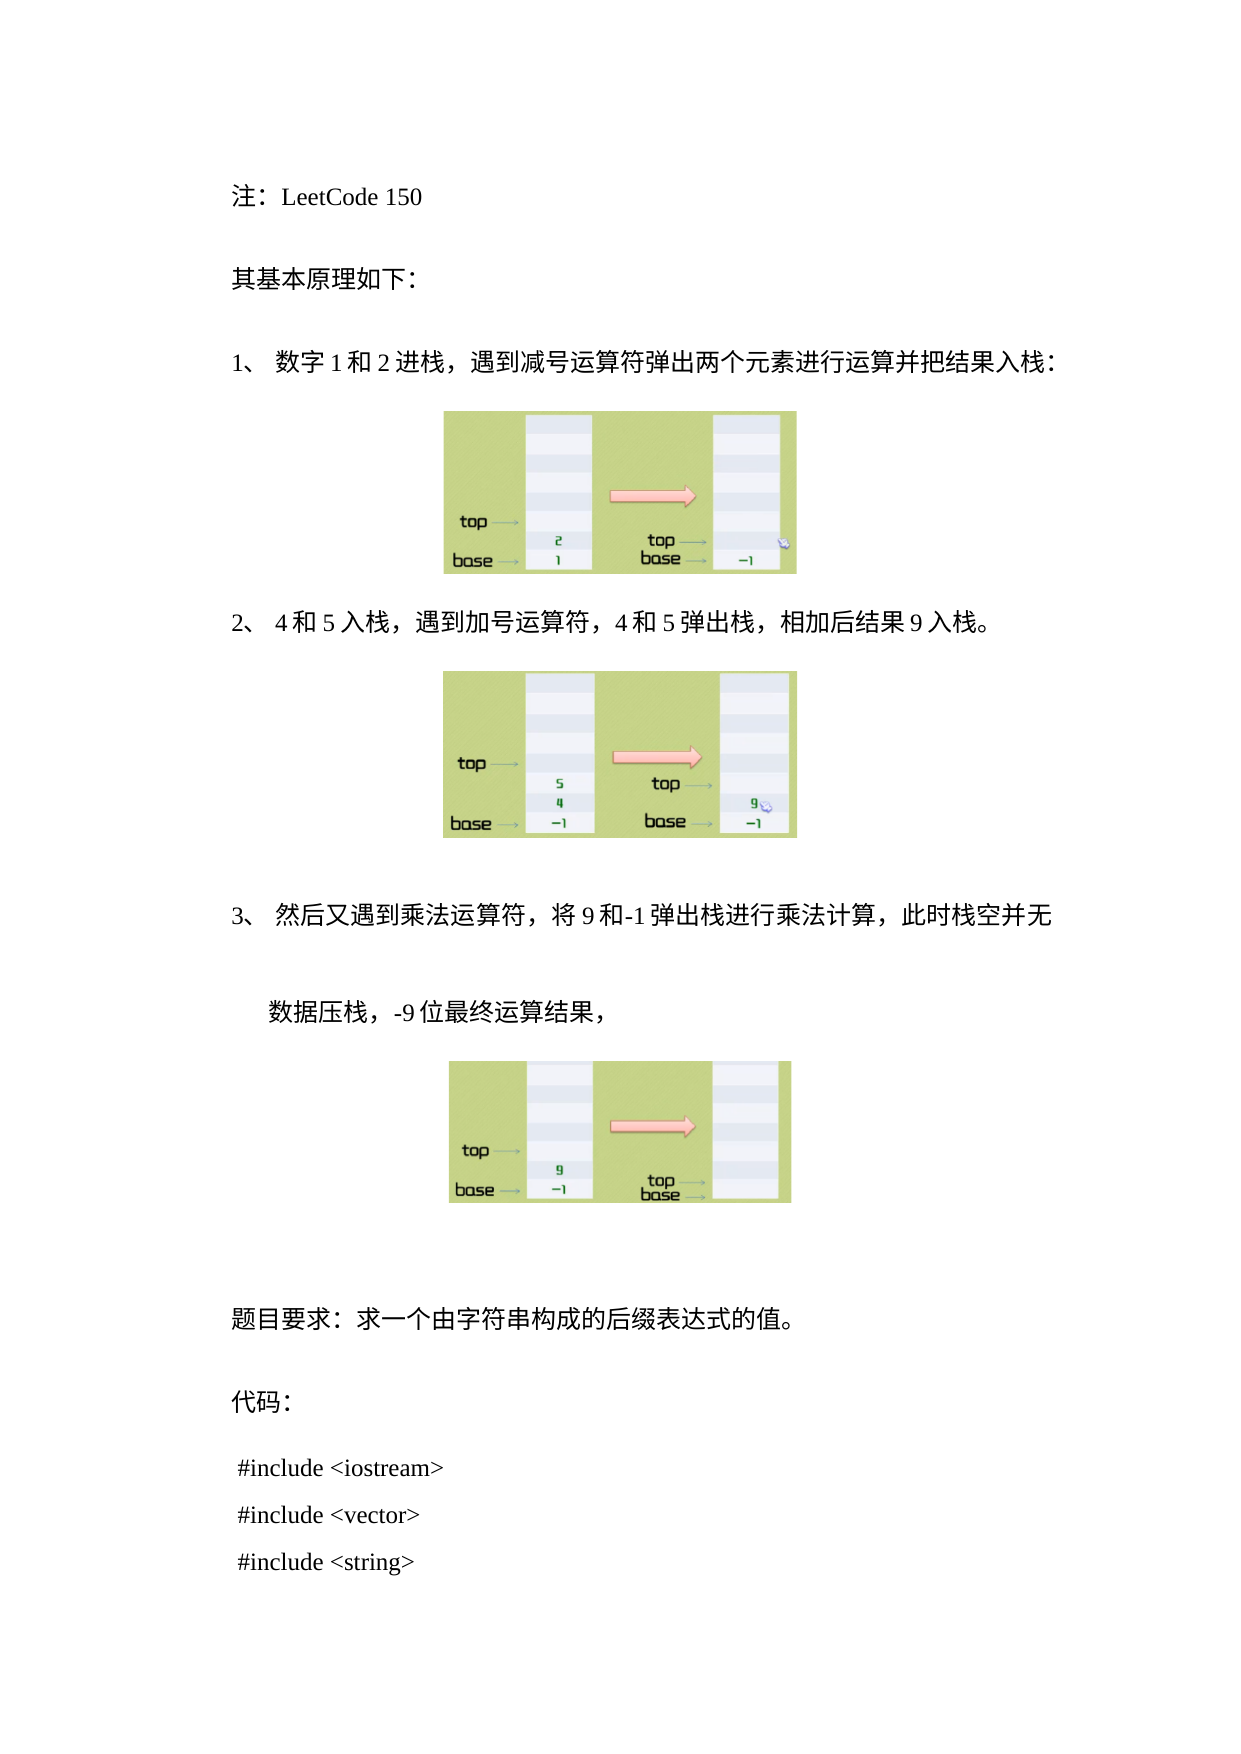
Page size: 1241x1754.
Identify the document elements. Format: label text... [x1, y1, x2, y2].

picture [443, 671, 798, 838]
picture [443, 411, 797, 574]
text 题目要求：求一个由字符串构成的后缀表达式的值。 [187, 1285, 1053, 1350]
text #include <vector> [237, 1498, 1053, 1531]
text #include <iostream> [237, 1451, 1053, 1484]
list 然后又遇到乘法运算符，将9和-1弹出栈进行乘法计算，此时栈空并无数据压栈，-9位最终运算结果， [231, 881, 1053, 1043]
list 数字1和2进栈，遇到减号运算符弹出两个元素进行运算并把结果入栈： [231, 328, 1053, 393]
text 代码： [187, 1368, 1053, 1433]
text 其基本原理如下： [187, 245, 1053, 310]
text #include <string> [237, 1545, 1053, 1578]
picture [448, 1061, 792, 1203]
list 4和5入栈，遇到加号运算符，4和5弹出栈，相加后结果9入栈。 [231, 588, 1053, 653]
text 注：LeetCode 150 [187, 162, 1053, 227]
